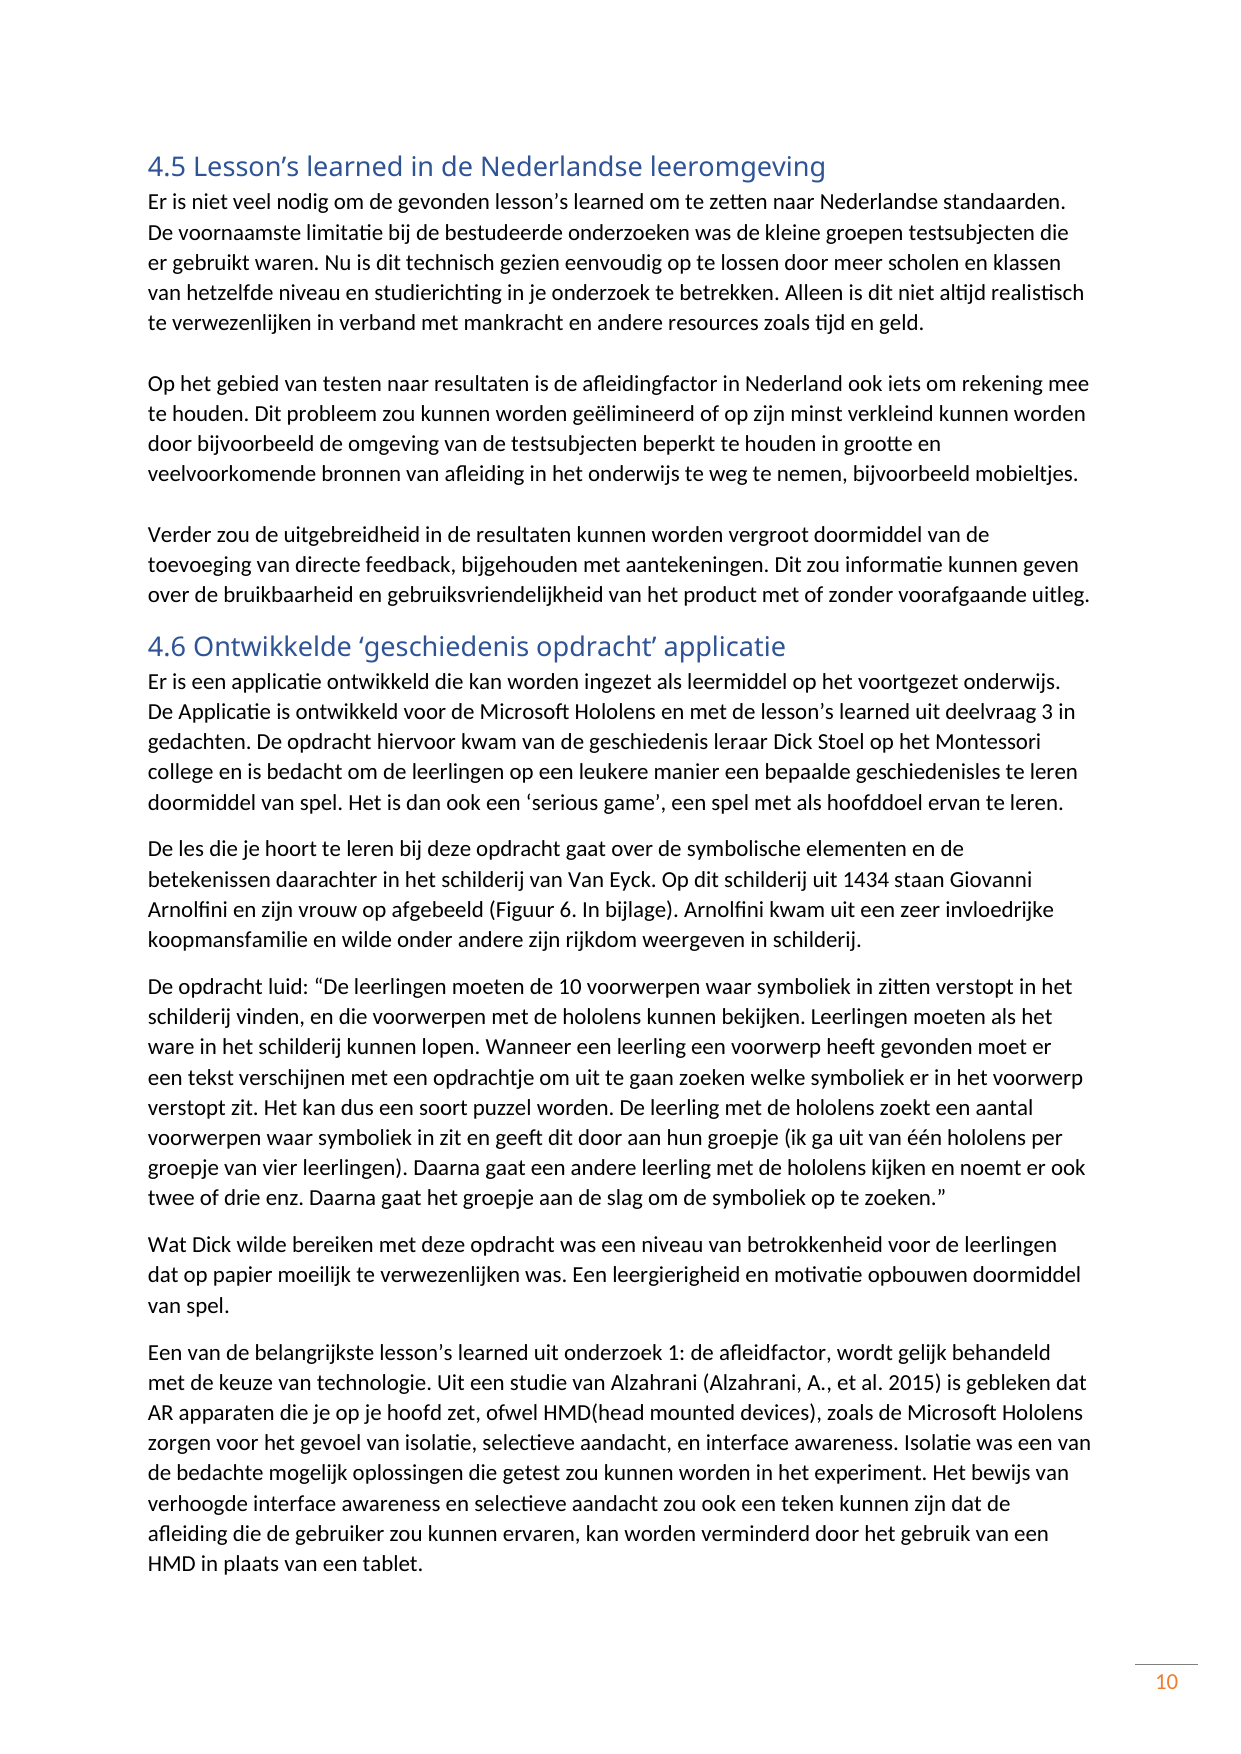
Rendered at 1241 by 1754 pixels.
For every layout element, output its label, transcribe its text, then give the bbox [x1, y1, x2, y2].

list Verder zou de uitgebreidheid in de resultaten kunnen worden vergroot doormiddel van de toevoeging van directe feedback, bijgehouden met aantekeningen. Dit zou informatie kunnen geven over de bruikbaarheid en gebruiksvriendelijkheid van het product met of zonder voorafgaande uitleg. [148, 520, 1093, 608]
subtitle 4.5 Lesson’s learned in de Nederlandse leeromgeving [148, 148, 1093, 184]
text Er is een applicatie ontwikkeld die kan worden ingezet als leermiddel op het voortgezet onderwijs. De Applicatie is ontwikkeld voor de Microsoft Hololens en met de lesson’s learned uit deelvraag 3 in gedachten. De opdracht hiervoor kwam van de geschiedenis leraar Dick Stoel op het Montessori college en is bedacht om de leerlingen op een leukere manier een bepaalde geschiedenisles te leren doormiddel van spel. Het is dan ook een ‘serious game’, een spel met als hoofddoel ervan te leren. [148, 667, 1093, 816]
text De opdracht luid: “De leerlingen moeten de 10 voorwerpen waar symboliek in zitten verstopt in het schilderij vinden, en die voorwerpen met de hololens kunnen bekijken. Leerlingen moeten als het ware in het schilderij kunnen lopen. Wanneer een leerling een voorwerp heeft gevonden moet er een tekst verschijnen met een opdrachtje om uit te gaan zoeken welke symboliek er in het voorwerp verstopt zit. Het kan dus een soort puzzel worden. De leerling met de hololens zoekt een aantal voorwerpen waar symboliek in zit en geeft dit door aan hun groepje (ik ga uit van één hololens per groepje van vier leerlingen). Daarna gaat een andere leerling met de hololens kijken en noemt er ook twee of drie enz. Daarna gaat het groepje aan de slag om de symboliek op te zoeken.” [148, 972, 1093, 1211]
list Er is niet veel nodig om de gevonden lesson’s learned om te zetten naar Nederlandse standaarden. De voornaamste limitatie bij de bestudeerde onderzoeken was de kleine groepen testsubjecten die er gebruikt waren. Nu is dit technisch gezien eenvoudig op te lossen door meer scholen en klassen van hetzelfde niveau en studierichting in je onderzoek te betrekken. Alleen is dit niet altijd realistisch te verwezenlijken in verband met mankracht en andere resources zoals tijd en geld. [148, 187, 1093, 336]
list Op het gebied van testen naar resultaten is de afleidingfactor in Nederland ook iets om rekening mee te houden. Dit probleem zou kunnen worden geëlimineerd of op zijn minst verkleind kunnen worden door bijvoorbeeld de omgeving van de testsubjecten beperkt te houden in grootte en veelvoorkomende bronnen van afleiding in het onderwijs te weg te nemen, bijvoorbeeld mobieltjes. [148, 369, 1093, 487]
text Een van de belangrijkste lesson’s learned uit onderzoek 1: de afleidfactor, wordt gelijk behandeld met de keuze van technologie. Uit een studie van Alzahrani (Alzahrani, A., et al. 2015) is gebleken dat AR apparaten die je op je hoofd zet, ofwel HMD(head mounted devices), zoals de Microsoft Hololens zorgen voor het gevoel van isolatie, selectieve aandacht, en interface awareness. Isolatie was een van de bedachte mogelijk oplossingen die getest zou kunnen worden in het experiment. Het bewijs van verhoogde interface awareness en selectieve aandacht zou ook een teken kunnen zijn dat de afleiding die de gebruiker zou kunnen ervaren, kan worden verminderd door het gebruik van een HMD in plaats van een tablet. [148, 1338, 1093, 1577]
text Wat Dick wilde bereiken met deze opdracht was een niveau van betrokkenheid voor de leerlingen dat op papier moeilijk te verwezenlijken was. Een leergierigheid en motivatie opbouwen doormiddel van spel. [148, 1230, 1093, 1319]
subtitle 4.6 Ontwikkelde ‘geschiedenis opdracht’ applicatie [148, 627, 1093, 664]
text De les die je hoort te leren bij deze opdracht gaat over de symbolische elementen en de betekenissen daarachter in het schilderij van Van Eyck. Op dit schilderij uit 1434 staan Giovanni Arnolfini en zijn vrouw op afgebeeld (Figuur 6. In bijlage). Arnolfini kwam uit een zeer invloedrijke koopmansfamilie en wilde onder andere zijn rijkdom weergeven in schilderij. [148, 834, 1093, 953]
